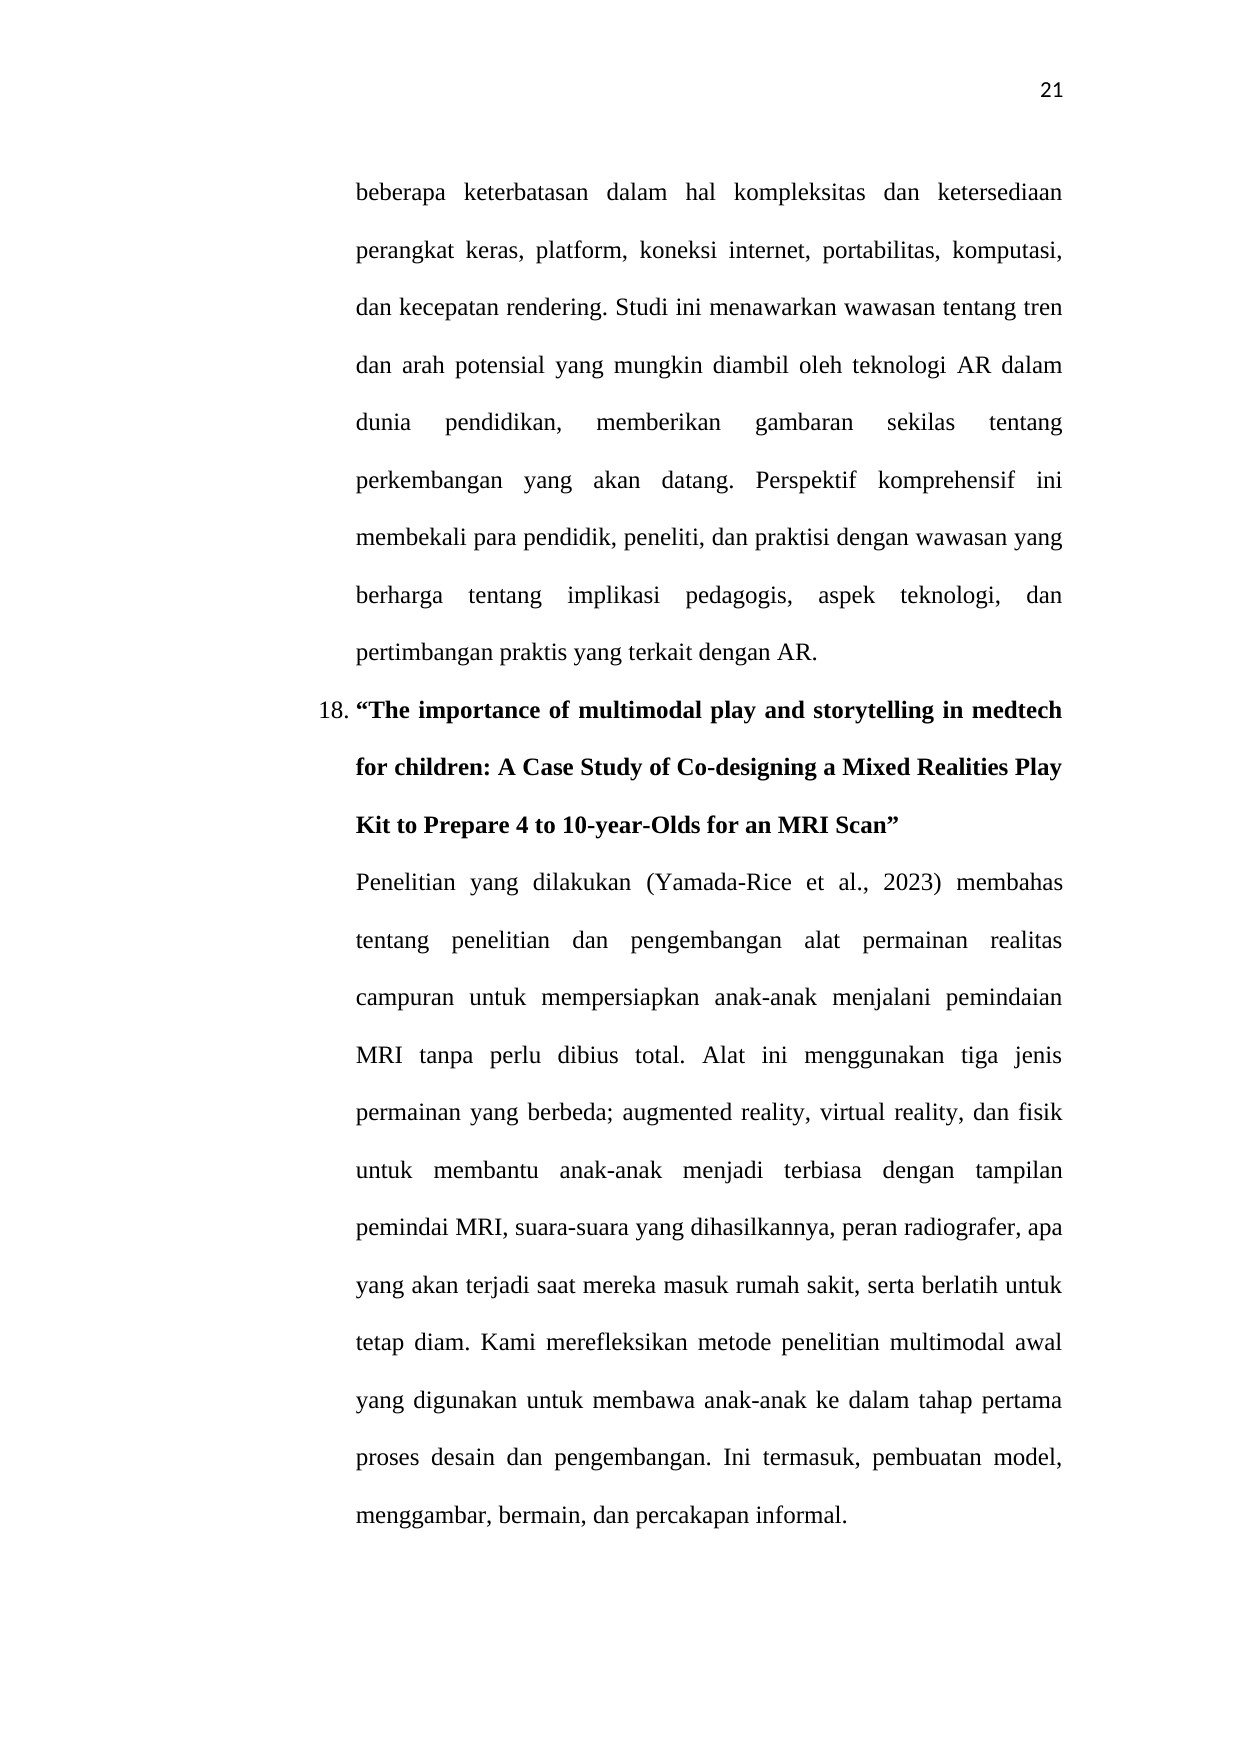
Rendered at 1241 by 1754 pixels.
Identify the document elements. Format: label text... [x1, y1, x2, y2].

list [356, 177, 1063, 666]
list Penelitian yang dilakukan (Yamada-Rice et al., 2023) membahas tentang penelitian dan pengembangan alat permainan realitas campuran untuk mempersiapkan anak-anak menjalani pemindaian MRI tanpa perlu dibius total. Alat ini menggunakan tiga jenis permainan yang berbeda; augmented reality, virtual reality, dan fisik untuk membantu anak-anak menjadi terbiasa dengan tampilan pemindai MRI, suara-suara yang dihasilkannya, peran radiografer, apa yang akan terjadi saat mereka masuk rumah sakit, serta berlatih untuk tetap diam. Kami merefleksikan metode penelitian multimodal awal yang digunakan untuk membawa anak-anak ke dalam tahap pertama proses desain dan pengembangan. Ini termasuk, pembuatan model, menggambar, bermain, dan percakapan informal. [356, 867, 1063, 1528]
list “The importance of multimodal play and storytelling in medtech for children: A Case Study of Co-designing a Mixed Realities Play Kit to Prepare 4 to 10-year-Olds for an MRI Scan” [318, 695, 1063, 838]
